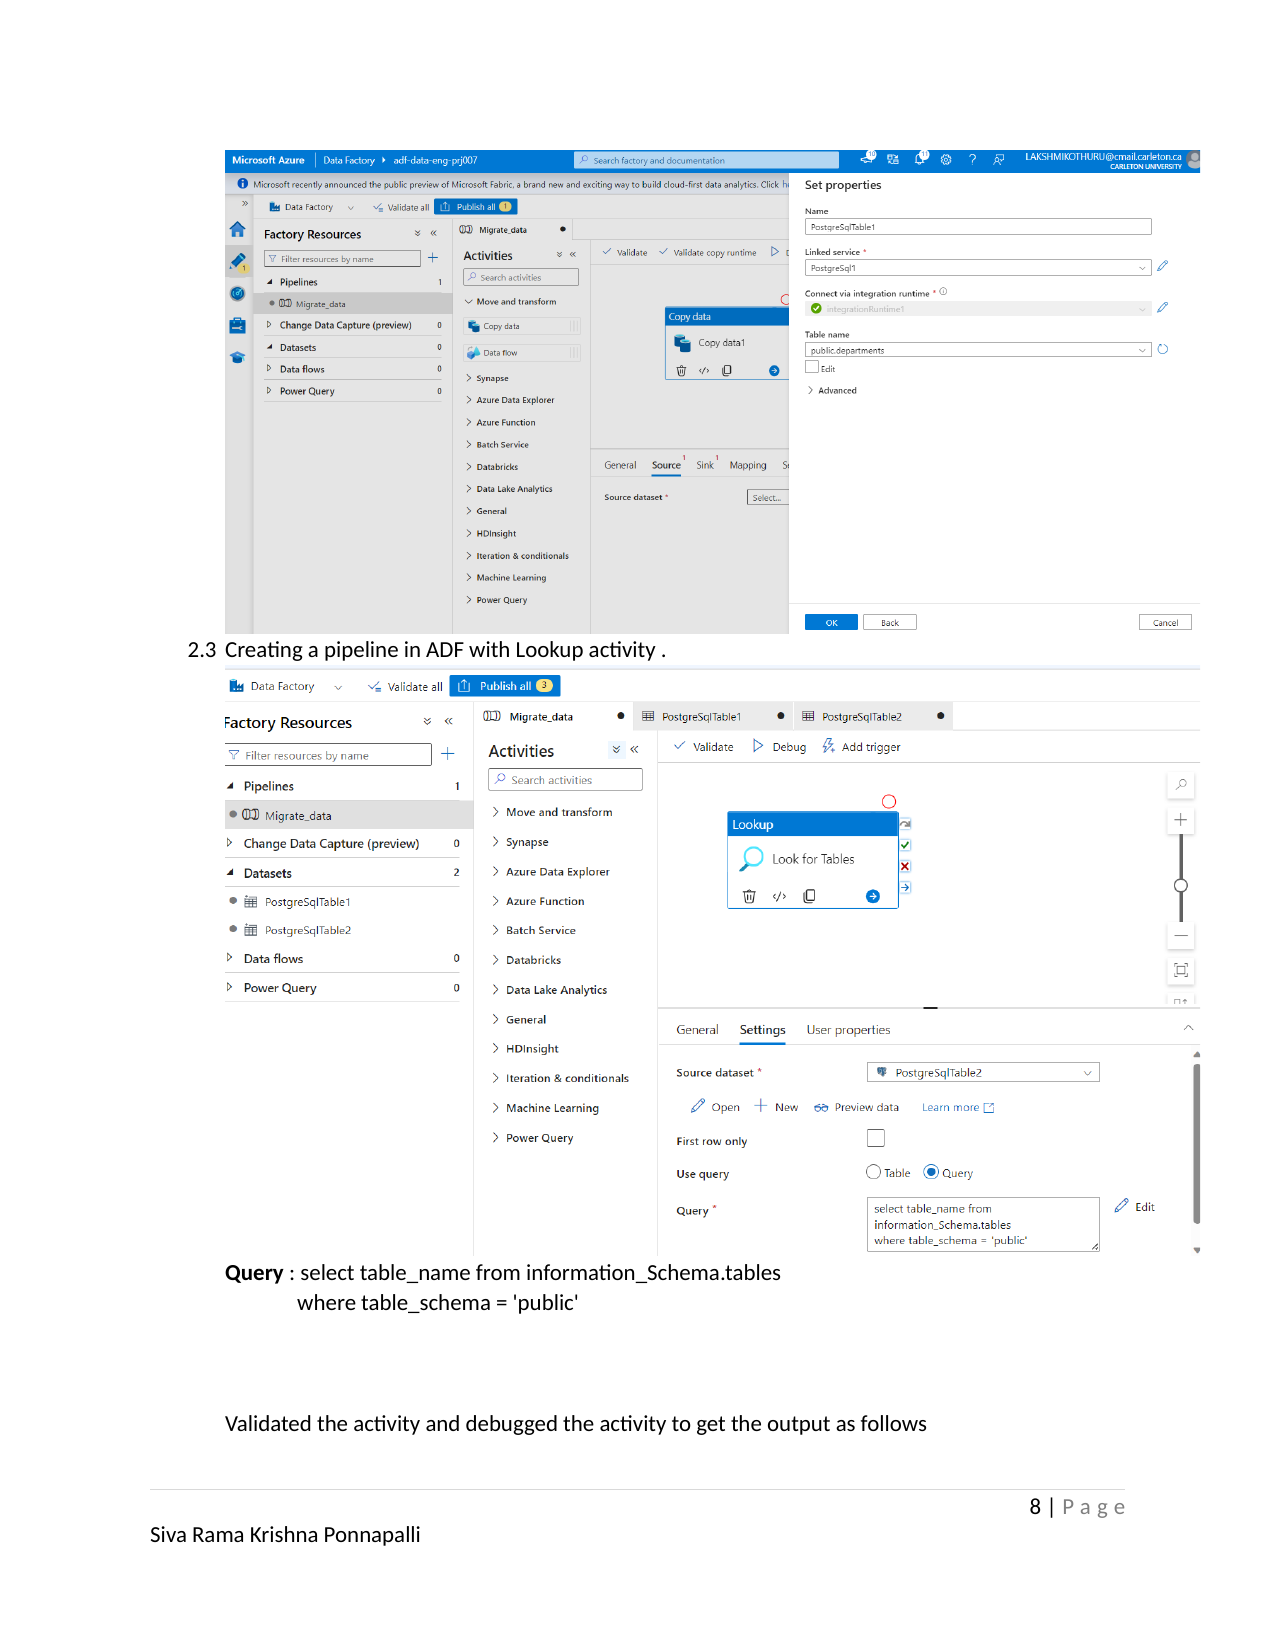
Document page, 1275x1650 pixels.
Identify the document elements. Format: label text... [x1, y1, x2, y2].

list Query : select table_name from information_Schema.tables [225, 1258, 1125, 1286]
list Creating a pipeline in ADF with Lookup activity . [187, 635, 1125, 663]
list Validated the activity and debugged the activity to get the output as follows [225, 1409, 1125, 1437]
picture [225, 150, 1200, 634]
picture [225, 665, 1200, 1256]
list where table_schema = 'public' [225, 1288, 1125, 1316]
